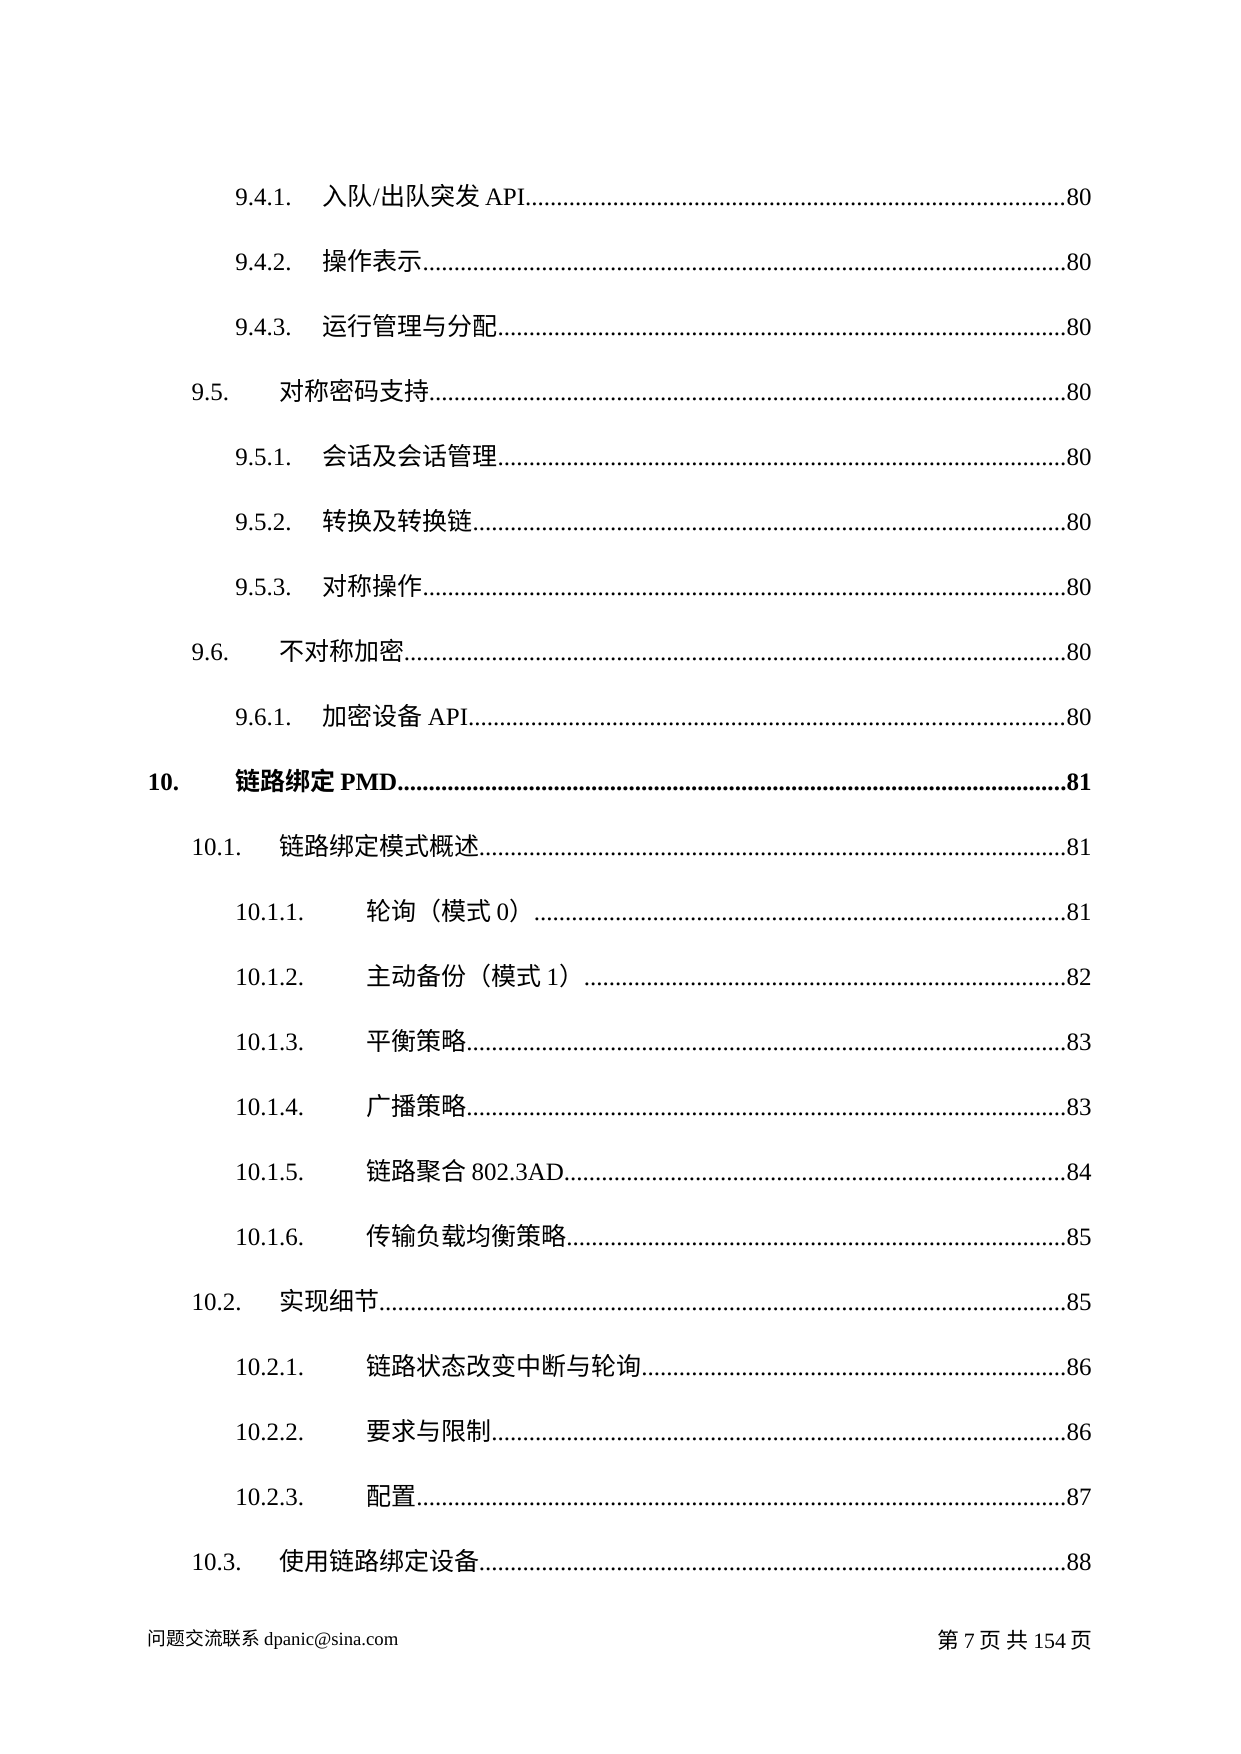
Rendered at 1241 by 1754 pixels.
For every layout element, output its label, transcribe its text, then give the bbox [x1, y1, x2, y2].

text 10.2.3. 配置 87 [235, 1462, 1092, 1527]
text 9.5.3. 对称操作 80 [235, 552, 1092, 617]
text 10.1.4. 广播策略 83 [235, 1072, 1092, 1137]
text 10.1.2. 主动备份（模式1） 82 [235, 942, 1092, 1007]
text 10.1. 链路绑定模式概述 81 [191, 812, 1092, 877]
text 10.2.2. 要求与限制 86 [235, 1397, 1092, 1462]
text 9.4.2. 操作表示 80 [235, 227, 1092, 292]
text 9.6. 不对称加密 80 [191, 617, 1092, 682]
text 10.1.6. 传输负载均衡策略 85 [235, 1202, 1092, 1267]
text 10.1.1. 轮询（模式0） 81 [235, 877, 1092, 942]
text 10.2. 实现细节 85 [191, 1267, 1092, 1332]
text 10.1.5. 链路聚合802.3AD 84 [235, 1137, 1092, 1202]
text 9.6.1. 加密设备API 80 [235, 682, 1092, 747]
text 9.4.3. 运行管理与分配 80 [235, 292, 1092, 357]
text 9.4.1. 入队/出队突发API 80 [235, 162, 1092, 227]
text 9.5.1. 会话及会话管理 80 [235, 422, 1092, 487]
text 10. 链路绑定PMD 81 [148, 747, 1092, 812]
text 10.3. 使用链路绑定设备 88 [191, 1527, 1092, 1592]
text 9.5.2. 转换及转换链 80 [235, 487, 1092, 552]
text 10.2.1. 链路状态改变中断与轮询 86 [235, 1332, 1092, 1397]
text 10.1.3. 平衡策略 83 [235, 1007, 1092, 1072]
text 9.5. 对称密码支持 80 [191, 357, 1092, 422]
